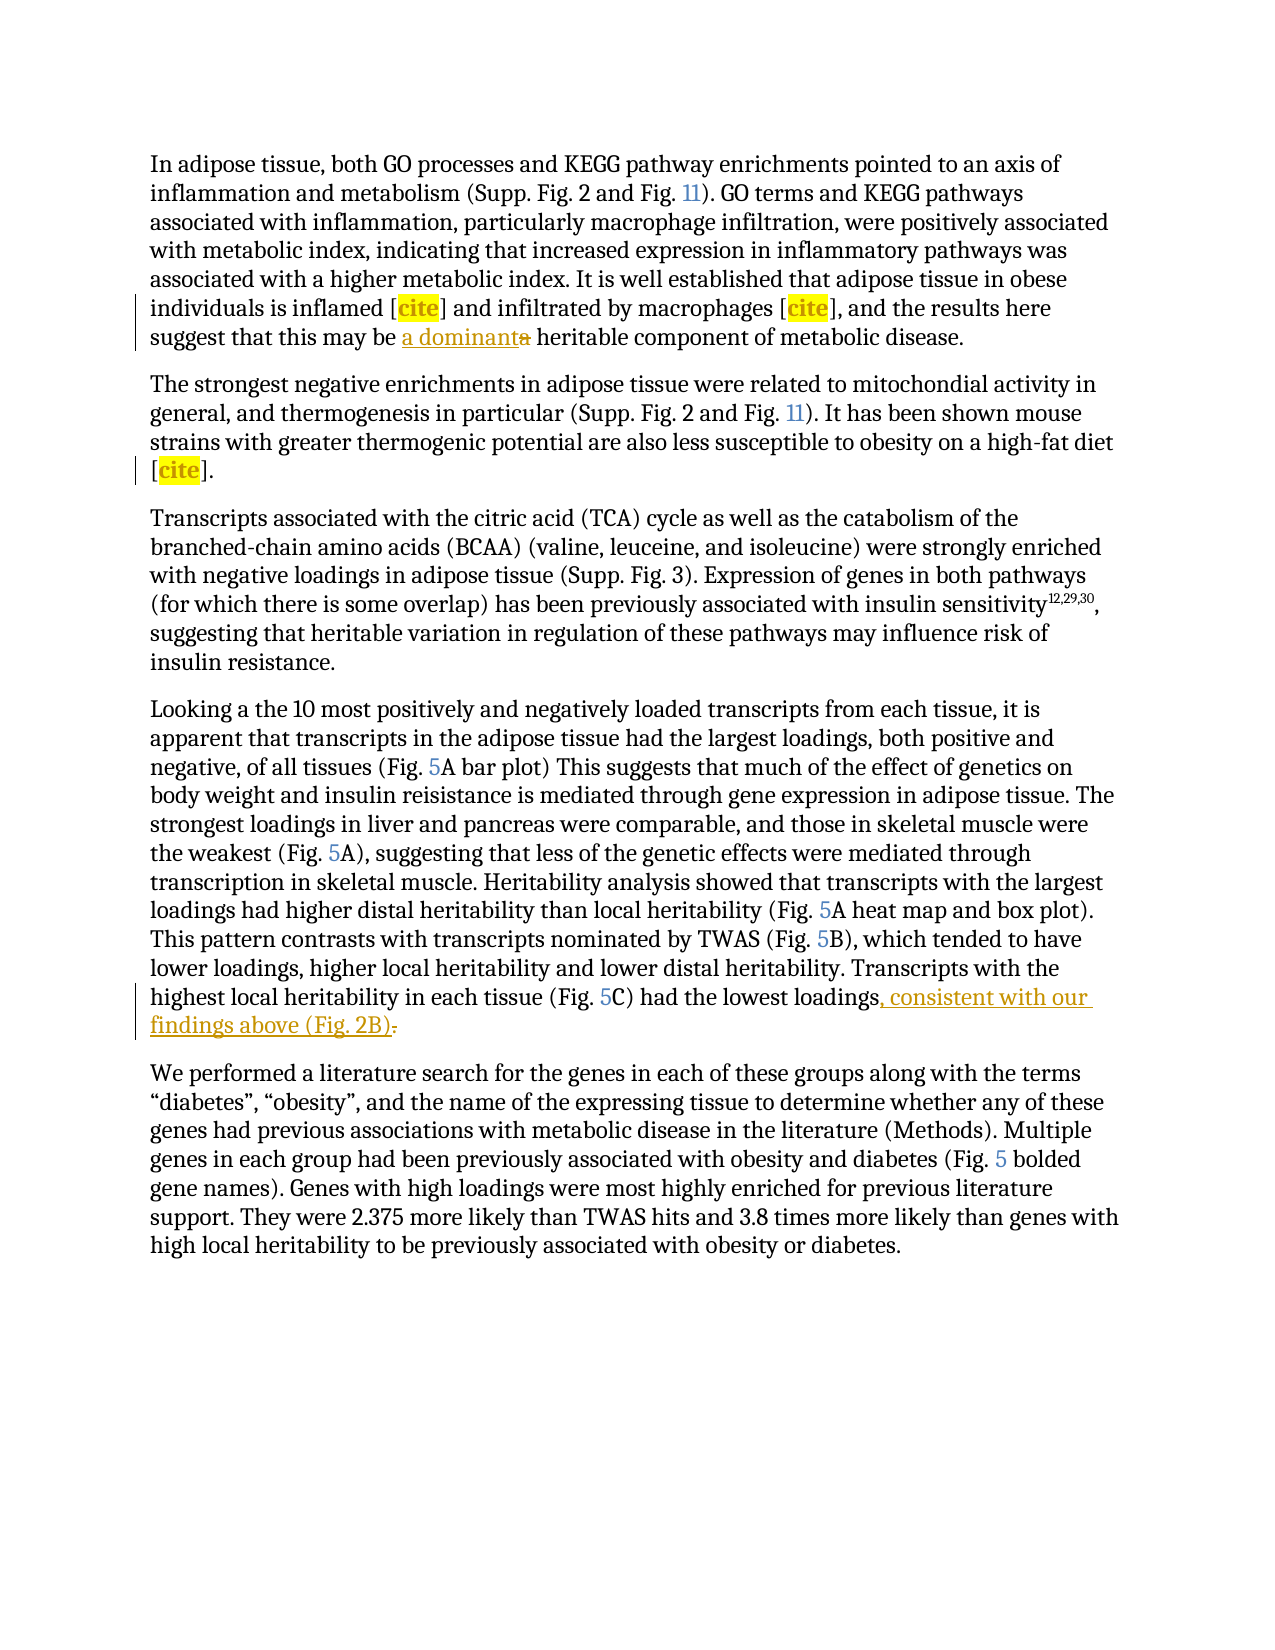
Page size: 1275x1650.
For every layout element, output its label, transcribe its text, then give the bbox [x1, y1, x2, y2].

text Looking a the 10 most positively and negatively loaded transcripts from each tissue, it is apparent that transcripts in the adipose tissue had the largest loadings, both positive and negative, of all tissues (Fig. 5A bar plot) This suggests that much of the effect of genetics on body weight and insulin reisistance is mediated through gene expression in adipose tissue. The strongest loadings in liver and pancreas were comparable, and those in skeletal muscle were the weakest (Fig. 5A), suggesting that less of the genetic effects were mediated through transcription in skeletal muscle. Heritability analysis showed that transcripts with the largest loadings had higher distal heritability than local heritability (Fig. 5A heat map and box plot). This pattern contrasts with transcripts nominated by TWAS (Fig. 5B), which tended to have lower loadings, higher local heritability and lower distal heritability. Transcripts with the highest local heritability in each tissue (Fig. 5C) had the lowest loadings [150, 695, 1125, 1040]
text Transcripts associated with the citric acid (TCA) cycle as well as the catabolism of the branched-chain amino acids (BCAA) (valine, leuceine, and isoleucine) were strongly enriched with negative loadings in adipose tissue (Supp. Fig. 3). Expression of genes in both pathways (for which there is some overlap) has been previously associated with insulin sensitivity12,29,30, suggesting that heritable variation in regulation of these pathways may influence risk of insulin resistance. [150, 504, 1125, 676]
text We performed a literature search for the genes in each of these groups along with the terms “diabetes”, “obesity”, and the name of the expressing tissue to determine whether any of these genes had previous associations with metabolic disease in the literature (Methods). Multiple genes in each group had been previously associated with obesity and diabetes (Fig. 5 bolded gene names). Genes with high loadings were most highly enriched for previous literature support. They were 2.375 more likely than TWAS hits and 3.8 times more likely than genes with high local heritability to be previously associated with obesity or diabetes. [150, 1059, 1125, 1260]
text The strongest negative enrichments in adipose tissue were related to mitochondial activity in general, and thermogenesis in particular (Supp. Fig. 2 and Fig. 11). It has been shown mouse strains with greater thermogenic potential are also less susceptible to obesity on a high-fat diet [cite]. [150, 370, 1125, 485]
text In adipose tissue, both GO processes and KEGG pathway enrichments pointed to an axis of inflammation and metabolism (Supp. Fig. 2 and Fig. 11). GO terms and KEGG pathways associated with inflammation, particularly macrophage infiltration, were positively associated with metabolic index, indicating that increased expression in inflammatory pathways was associated with a higher metabolic index. It is well established that adipose tissue in obese individuals is inflamed [cite] and infiltrated by macrophages [cite], and the results here suggest that this may be heritable component of metabolic disease. [150, 150, 1125, 351]
